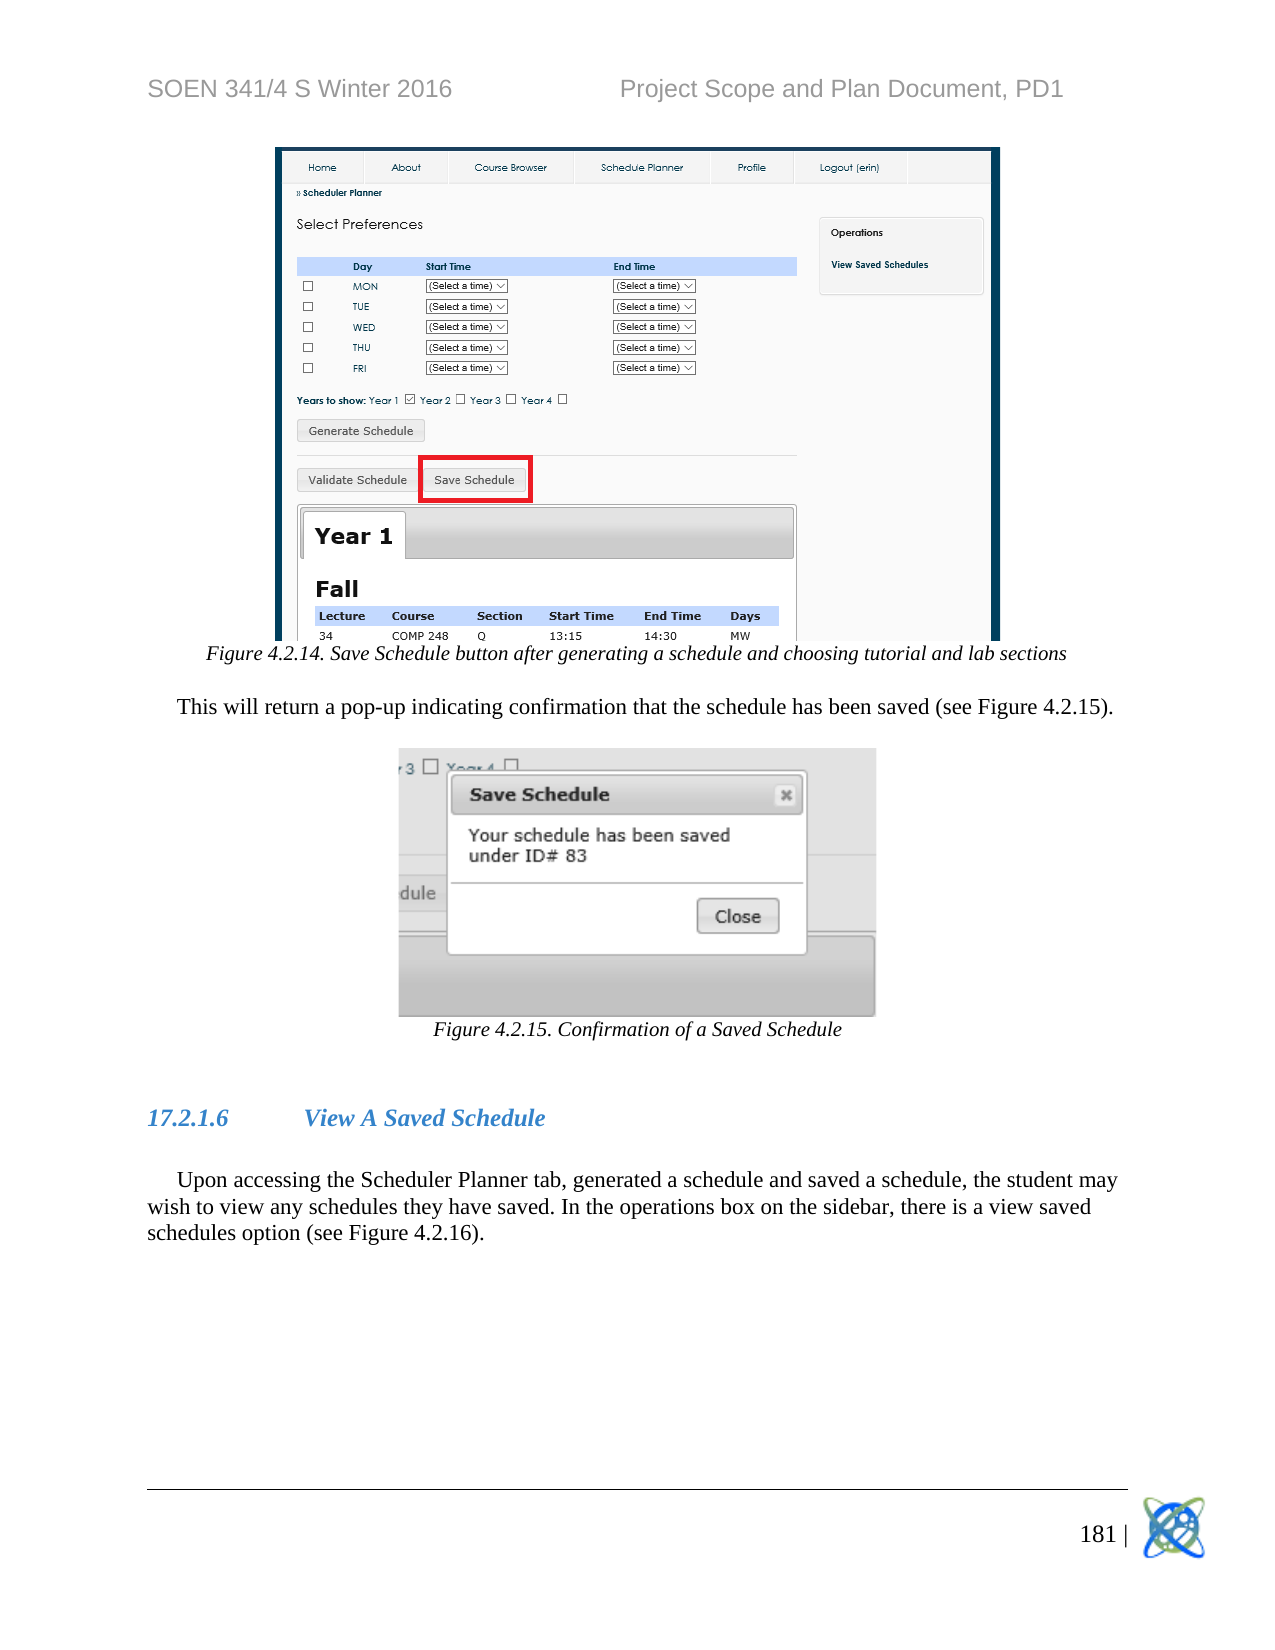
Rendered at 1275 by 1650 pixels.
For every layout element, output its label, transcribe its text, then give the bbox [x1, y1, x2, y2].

text Upon accessing the Scheduler Planner tab, generated a schedule and saved a schedule, the student may wish to view any schedules they have saved. In the operations box on the sidebar, there is a view saved schedules option (see Figure 4.2.16). [147, 1166, 1128, 1246]
picture [283, 147, 990, 641]
text Figure 4.2.15. Confirmation of a Saved Schedule [147, 1017, 1128, 1041]
text View A Saved Schedule [147, 1103, 1128, 1131]
picture [398, 748, 877, 1017]
picture [1123, 1490, 1224, 1566]
text This will return a pop-up indicating confirmation that the schedule has been saved (see Figure 4.2.15). [147, 693, 1128, 719]
text Figure 4.2.14. Save Schedule button after generating a schedule and choosing tutorial and lab sections [147, 640, 1128, 664]
